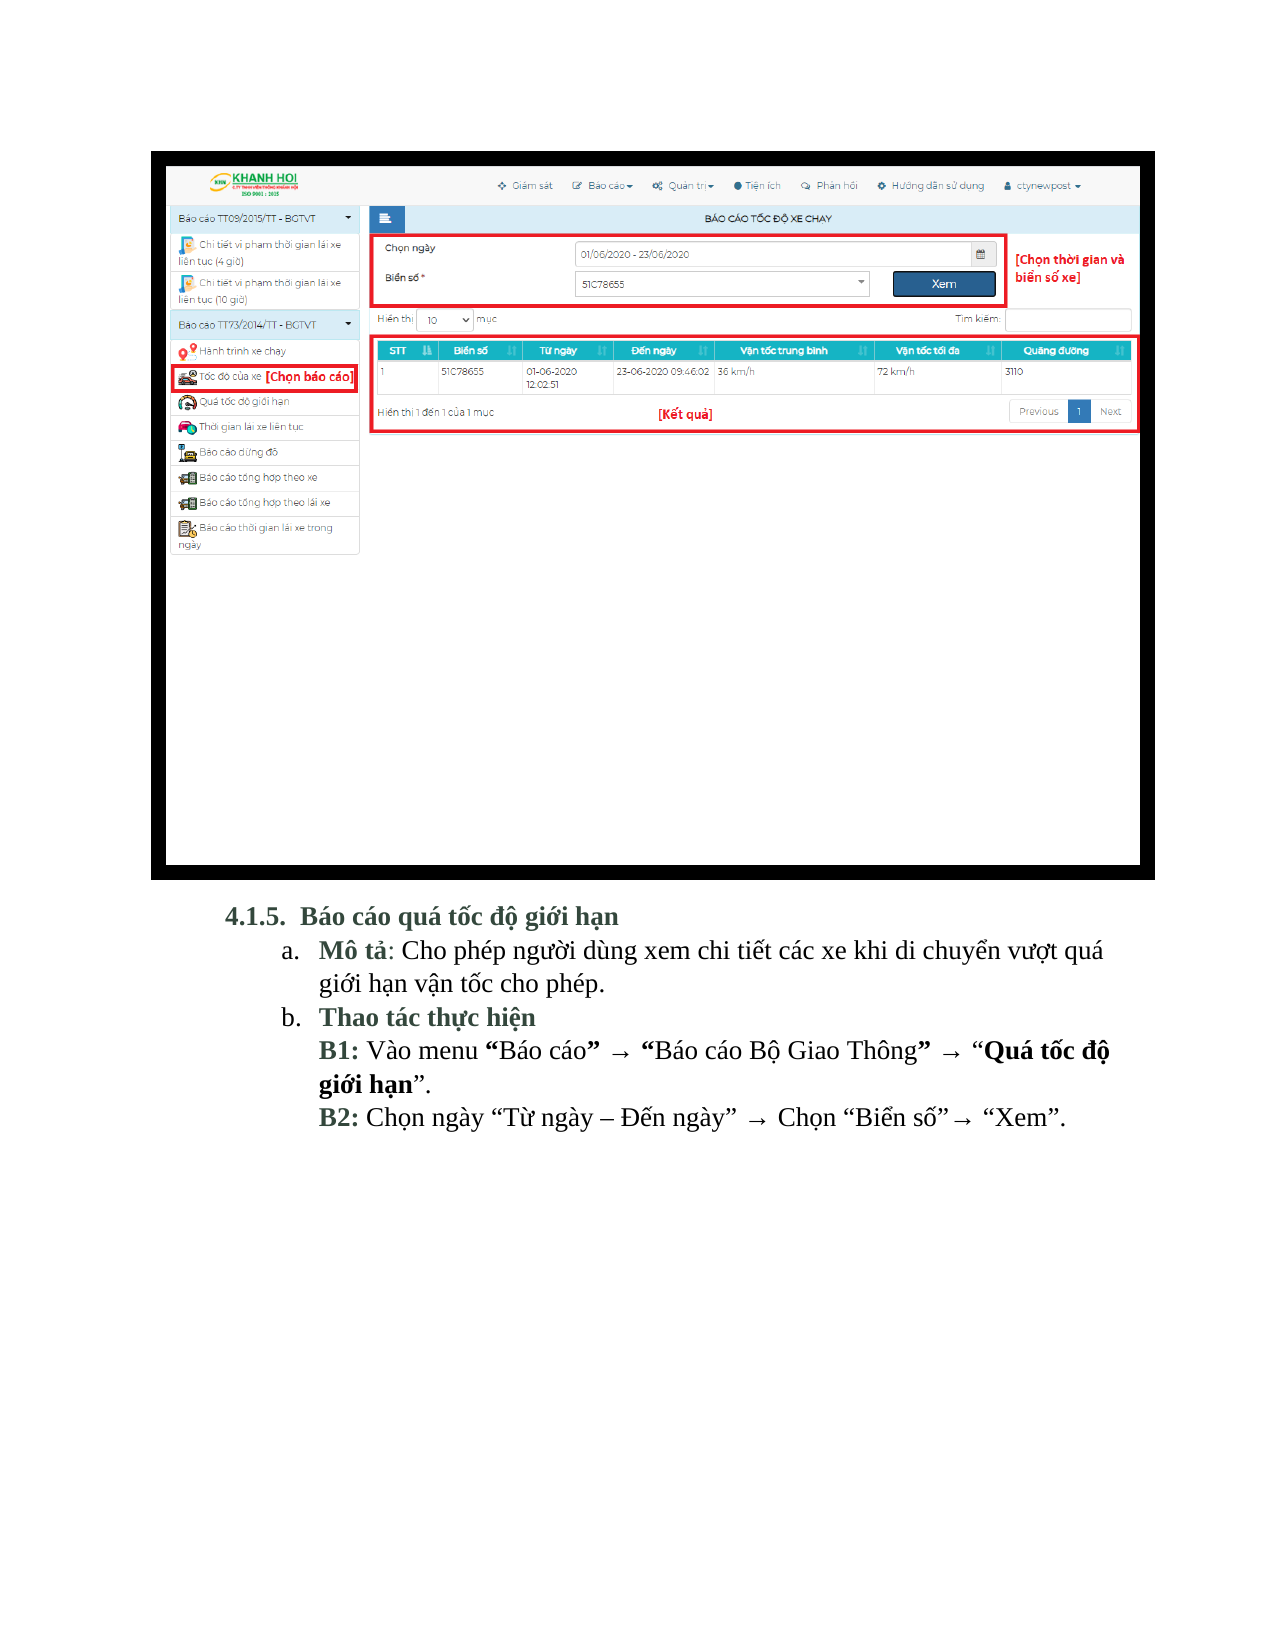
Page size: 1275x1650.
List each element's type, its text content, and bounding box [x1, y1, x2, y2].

picture [166, 166, 1140, 865]
list Thao tác thực hiện B1: Vào menu “Báo cáo” → “Báo cáo Bộ Giao Thông” → “Quá tốc độ giới hạn”. B2: Chọn ngày “Từ ngày – Đến ngày” → Chọn “Biển số”→ “Xem”. [281, 1001, 1125, 1133]
list Mô tả: Cho phép người dùng xem chi tiết các xe khi di chuyển vượt quá giới hạn vận tốc cho phép. [281, 934, 1125, 998]
list Báo cáo quá tốc độ giới hạn [225, 900, 1125, 931]
